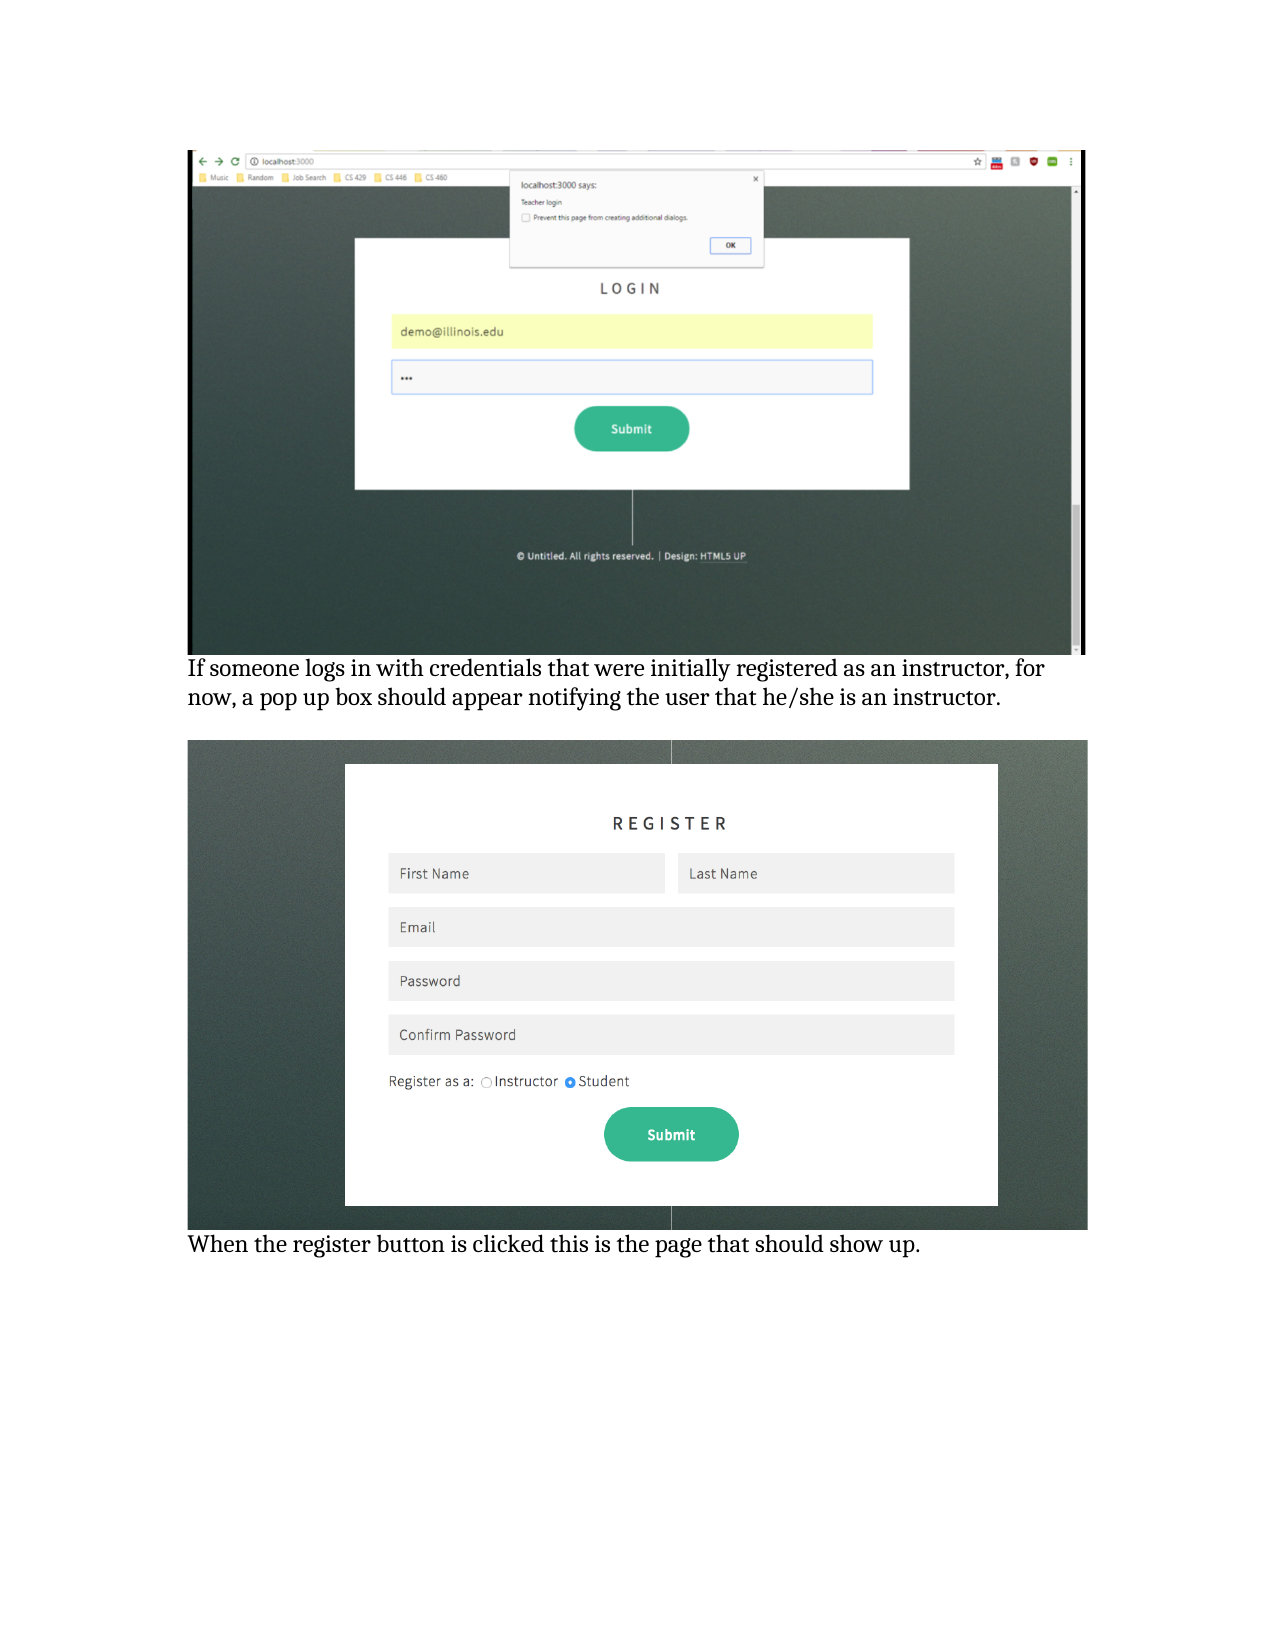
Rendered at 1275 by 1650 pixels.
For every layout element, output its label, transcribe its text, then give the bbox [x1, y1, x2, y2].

text When the register button is clicked this is the page that should show up. [187, 1230, 1087, 1259]
text If someone logs in with credentials that were initially registered as an instructor, for now, a pop up box should appear notifying the user that he/she is an instructor. [187, 654, 1087, 712]
picture [187, 150, 1086, 655]
picture [187, 740, 1088, 1230]
